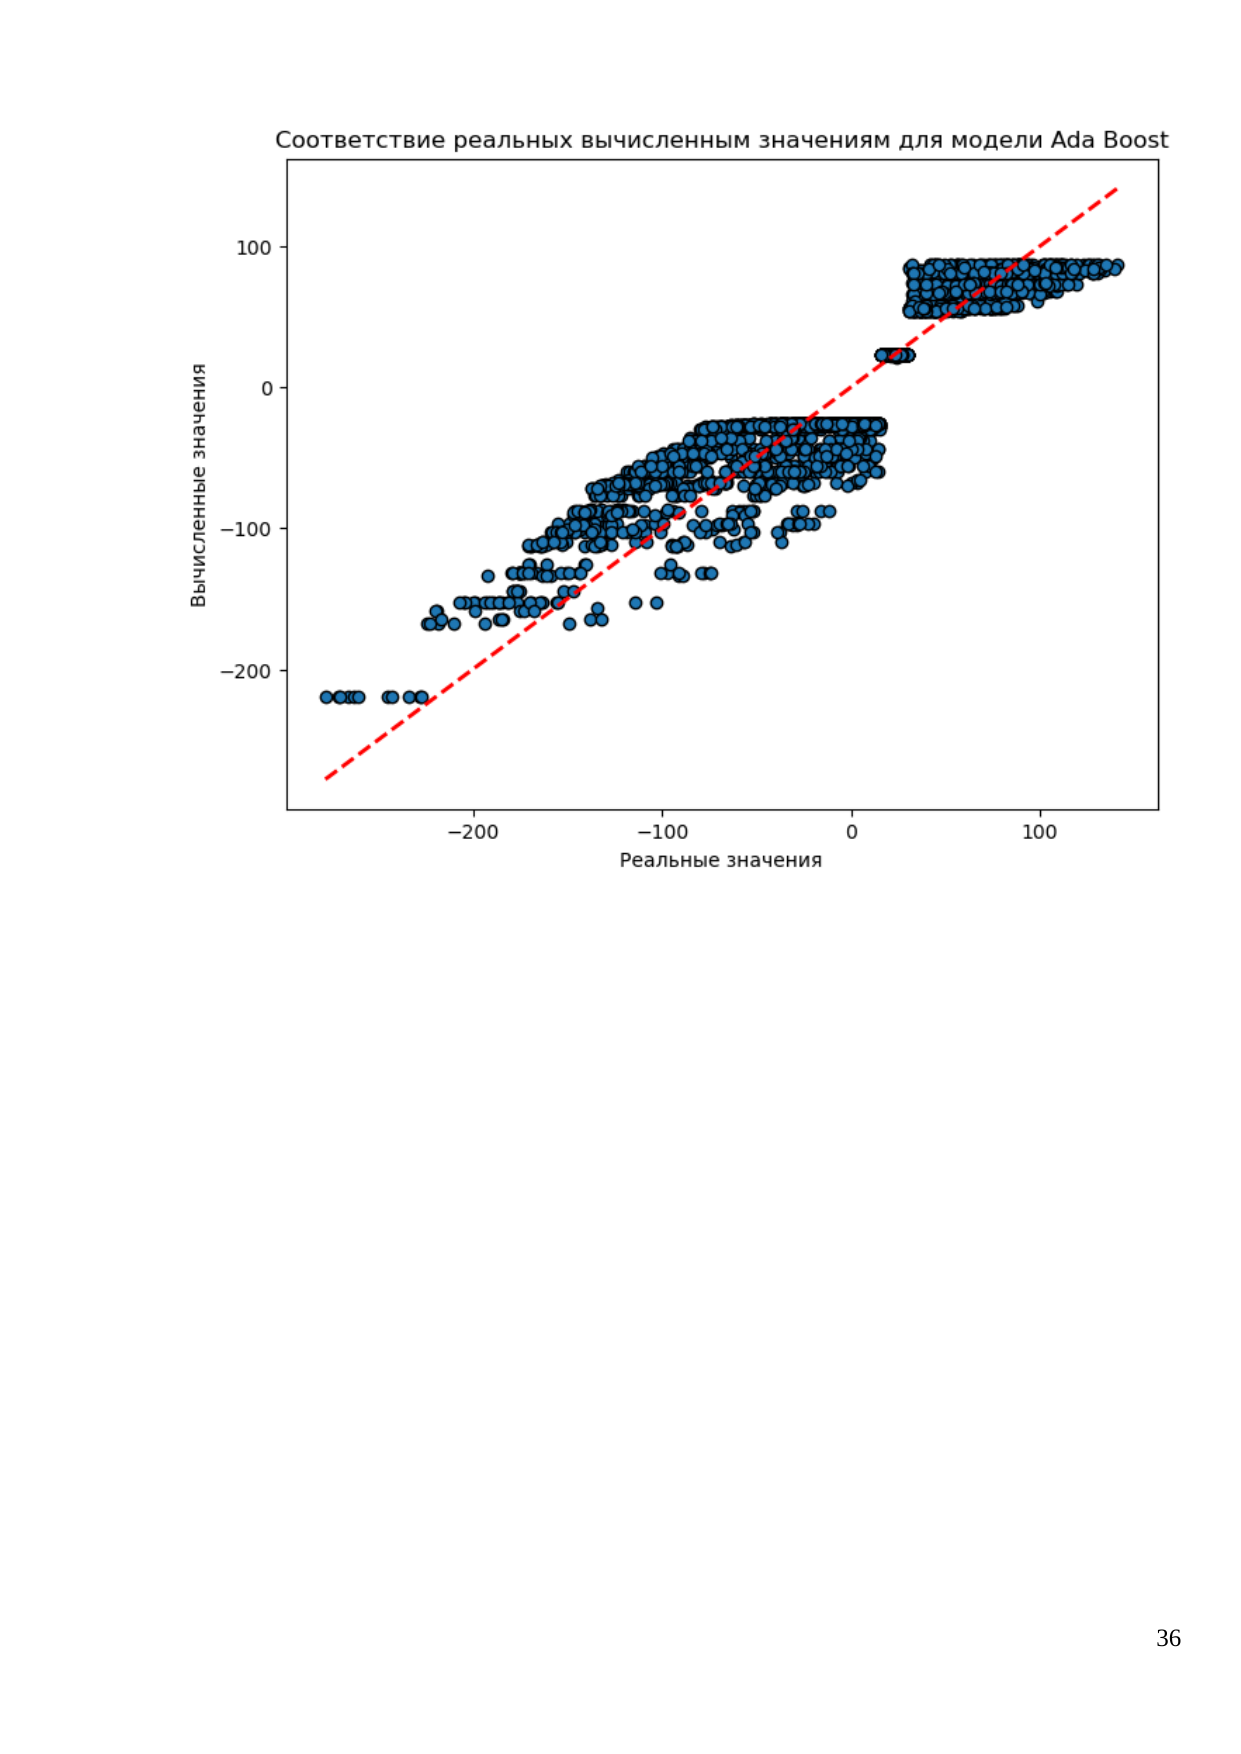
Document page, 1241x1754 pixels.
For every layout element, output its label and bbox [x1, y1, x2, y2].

picture [177, 118, 1182, 884]
